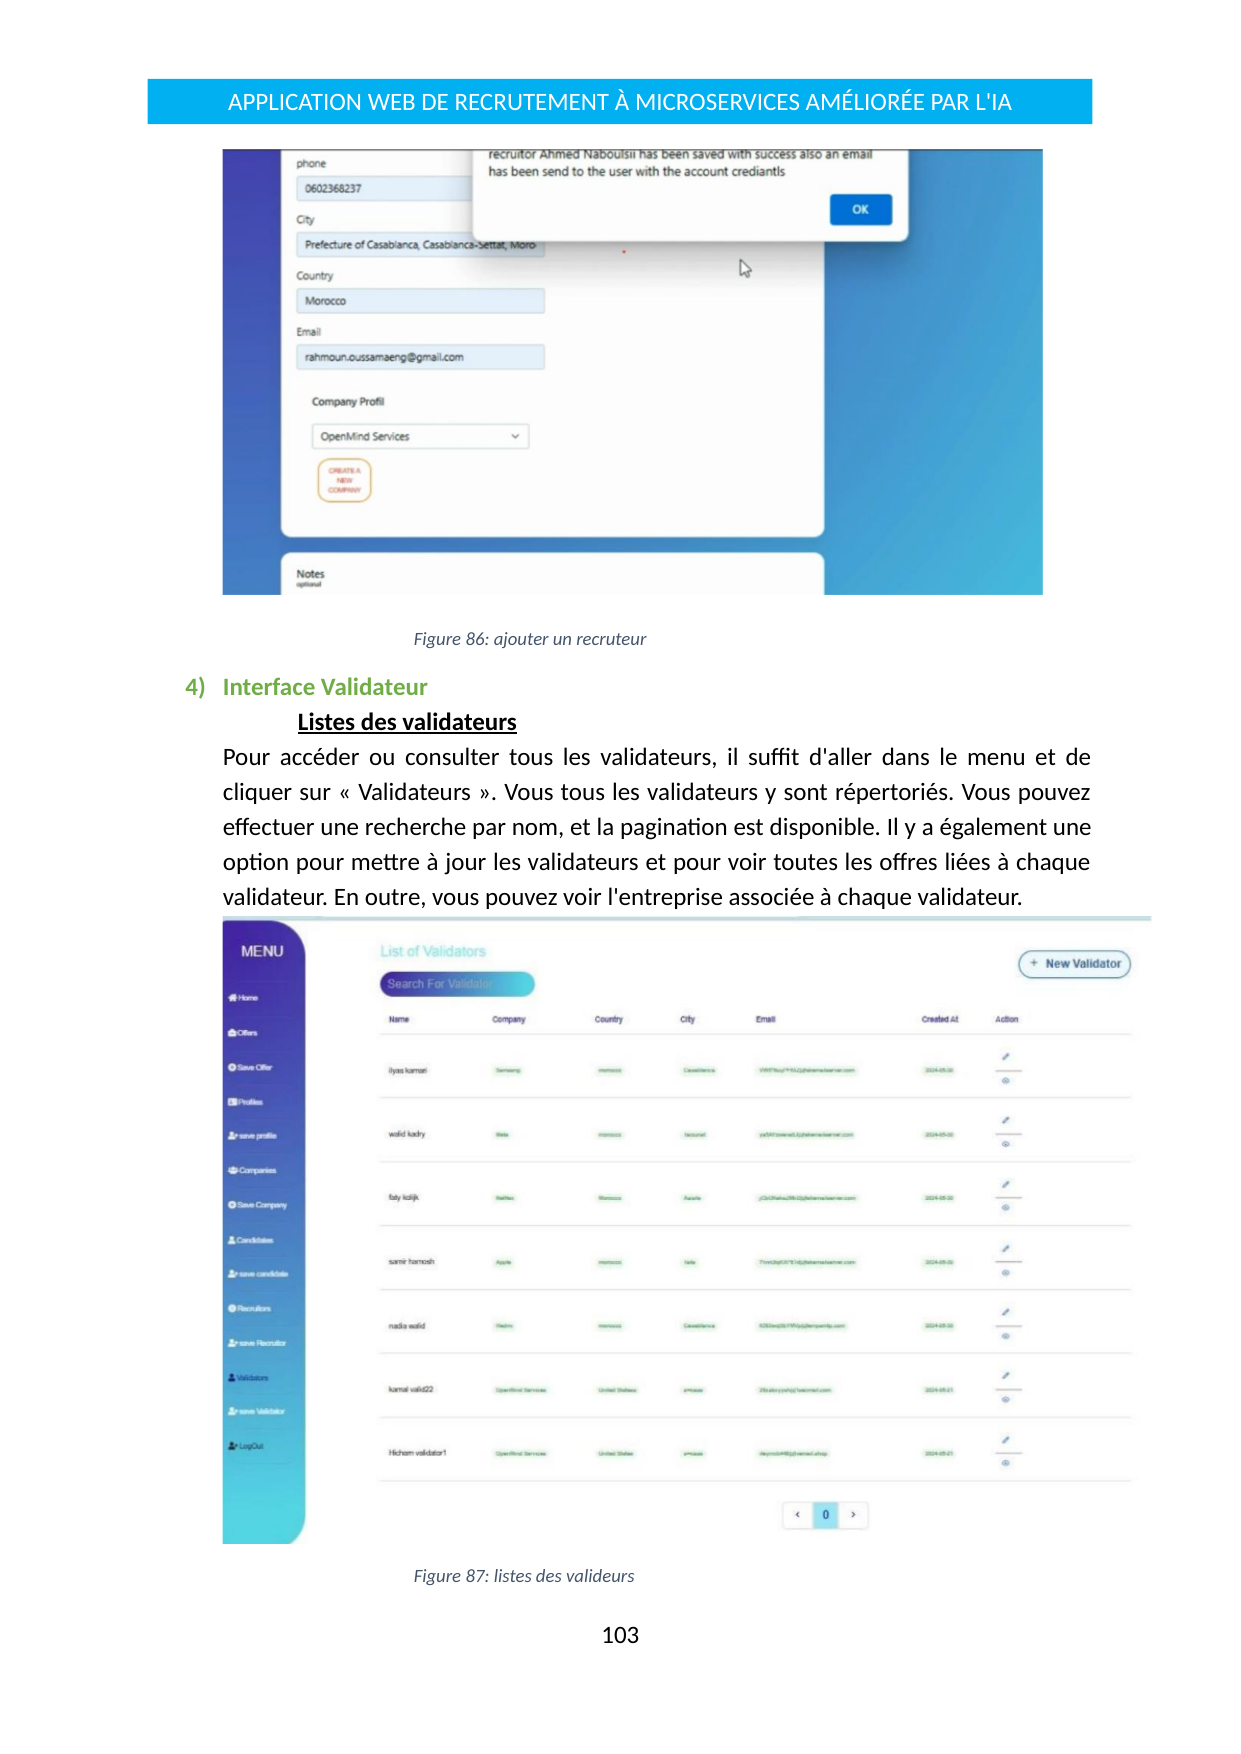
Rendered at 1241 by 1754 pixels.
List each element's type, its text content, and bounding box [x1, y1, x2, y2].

picture [222, 916, 1168, 1544]
list Listes des validateurs [298, 706, 1093, 737]
picture [222, 147, 1045, 596]
list Pour accéder ou consulter tous les validateurs, il suffit d'aller dans le menu et de cliquer sur « Validateurs ». Vous tous les validateurs y sont répertoriés. Vous pouvez effectuer une recherche par nom, et la pagination est disponible. Il y a également une option pour mettre à jour les validateurs et pour voir toutes les offres liées à chaque validateur. En outre, vous pouvez voir l'entreprise associée à chaque validateur. [223, 741, 1093, 912]
list Interface Validateur [185, 671, 1093, 702]
